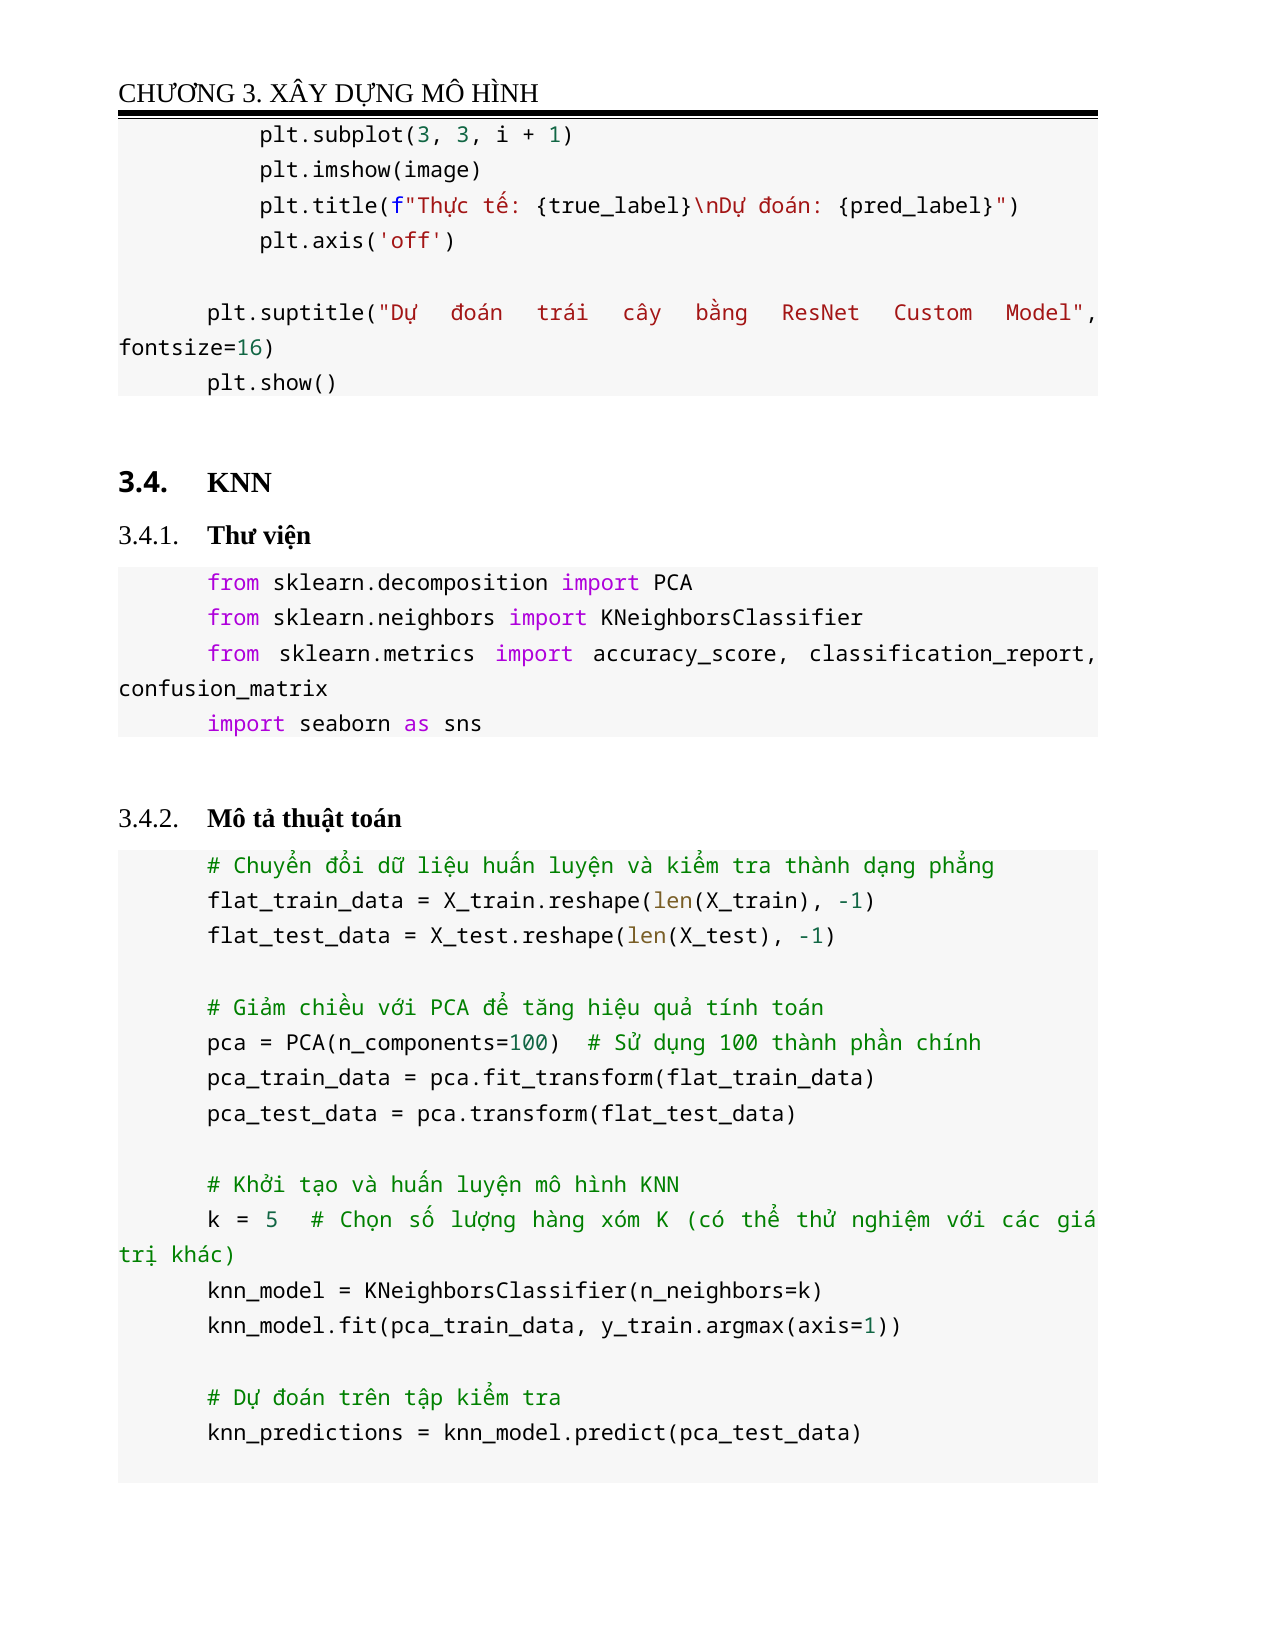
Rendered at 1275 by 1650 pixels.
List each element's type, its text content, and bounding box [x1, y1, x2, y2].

text knn_predictions = knn_model.predict(pca_test_data) [118, 1417, 1098, 1446]
text knn_model = KNeighborsClassifier(n_neighbors=k) [118, 1274, 1098, 1304]
text plt.suptitle("Dự đoán trái cây bằng ResNet Custom Model", fontsize=16) [118, 296, 1098, 361]
text flat_train_data = X_train.reshape(len(X_train), -1) [118, 885, 1098, 915]
text from sklearn.decomposition import PCA [118, 567, 1098, 597]
text # Khởi tạo và huấn luyện mô hình KNN [118, 1169, 1098, 1199]
text from sklearn.metrics import accuracy_score, classification_report, confusion_matrix [118, 637, 1098, 702]
text # Chuyển đổi dữ liệu huấn luyện và kiểm tra thành dạng phẳng [118, 850, 1098, 880]
text pca = PCA(n_components=100) # Sử dụng 100 thành phần chính [118, 1027, 1098, 1057]
subtitle KNN [118, 461, 1098, 501]
text k = 5 # Chọn số lượng hàng xóm K (có thể thử nghiệm với các giá trị khác) [118, 1204, 1098, 1269]
text knn_model.fit(pca_train_data, y_train.argmax(axis=1)) [118, 1310, 1098, 1339]
subtitle Mô tả thuật toán [118, 802, 1098, 833]
text import seaborn as sns [118, 708, 1098, 737]
text plt.axis('off') [118, 225, 1098, 254]
text pca_train_data = pca.fit_transform(flat_train_data) [118, 1062, 1098, 1092]
text pca_test_data = pca.transform(flat_test_data) [118, 1097, 1098, 1127]
text plt.imshow(image) [118, 154, 1098, 184]
subtitle Thư viện [118, 519, 1098, 550]
text flat_test_data = X_test.reshape(len(X_test), -1) [118, 920, 1098, 950]
text plt.subplot(3, 3, i + 1) [118, 119, 1098, 149]
text from sklearn.neighbors import KNeighborsClassifier [118, 602, 1098, 632]
text plt.show() [118, 367, 1098, 396]
text plt.title(f"Thực tế: {true_label}\nDự đoán: {pred_label}") [118, 189, 1098, 219]
text # Dự đoán trên tập kiểm tra [118, 1381, 1098, 1411]
text # Giảm chiều với PCA để tăng hiệu quả tính toán [118, 992, 1098, 1022]
